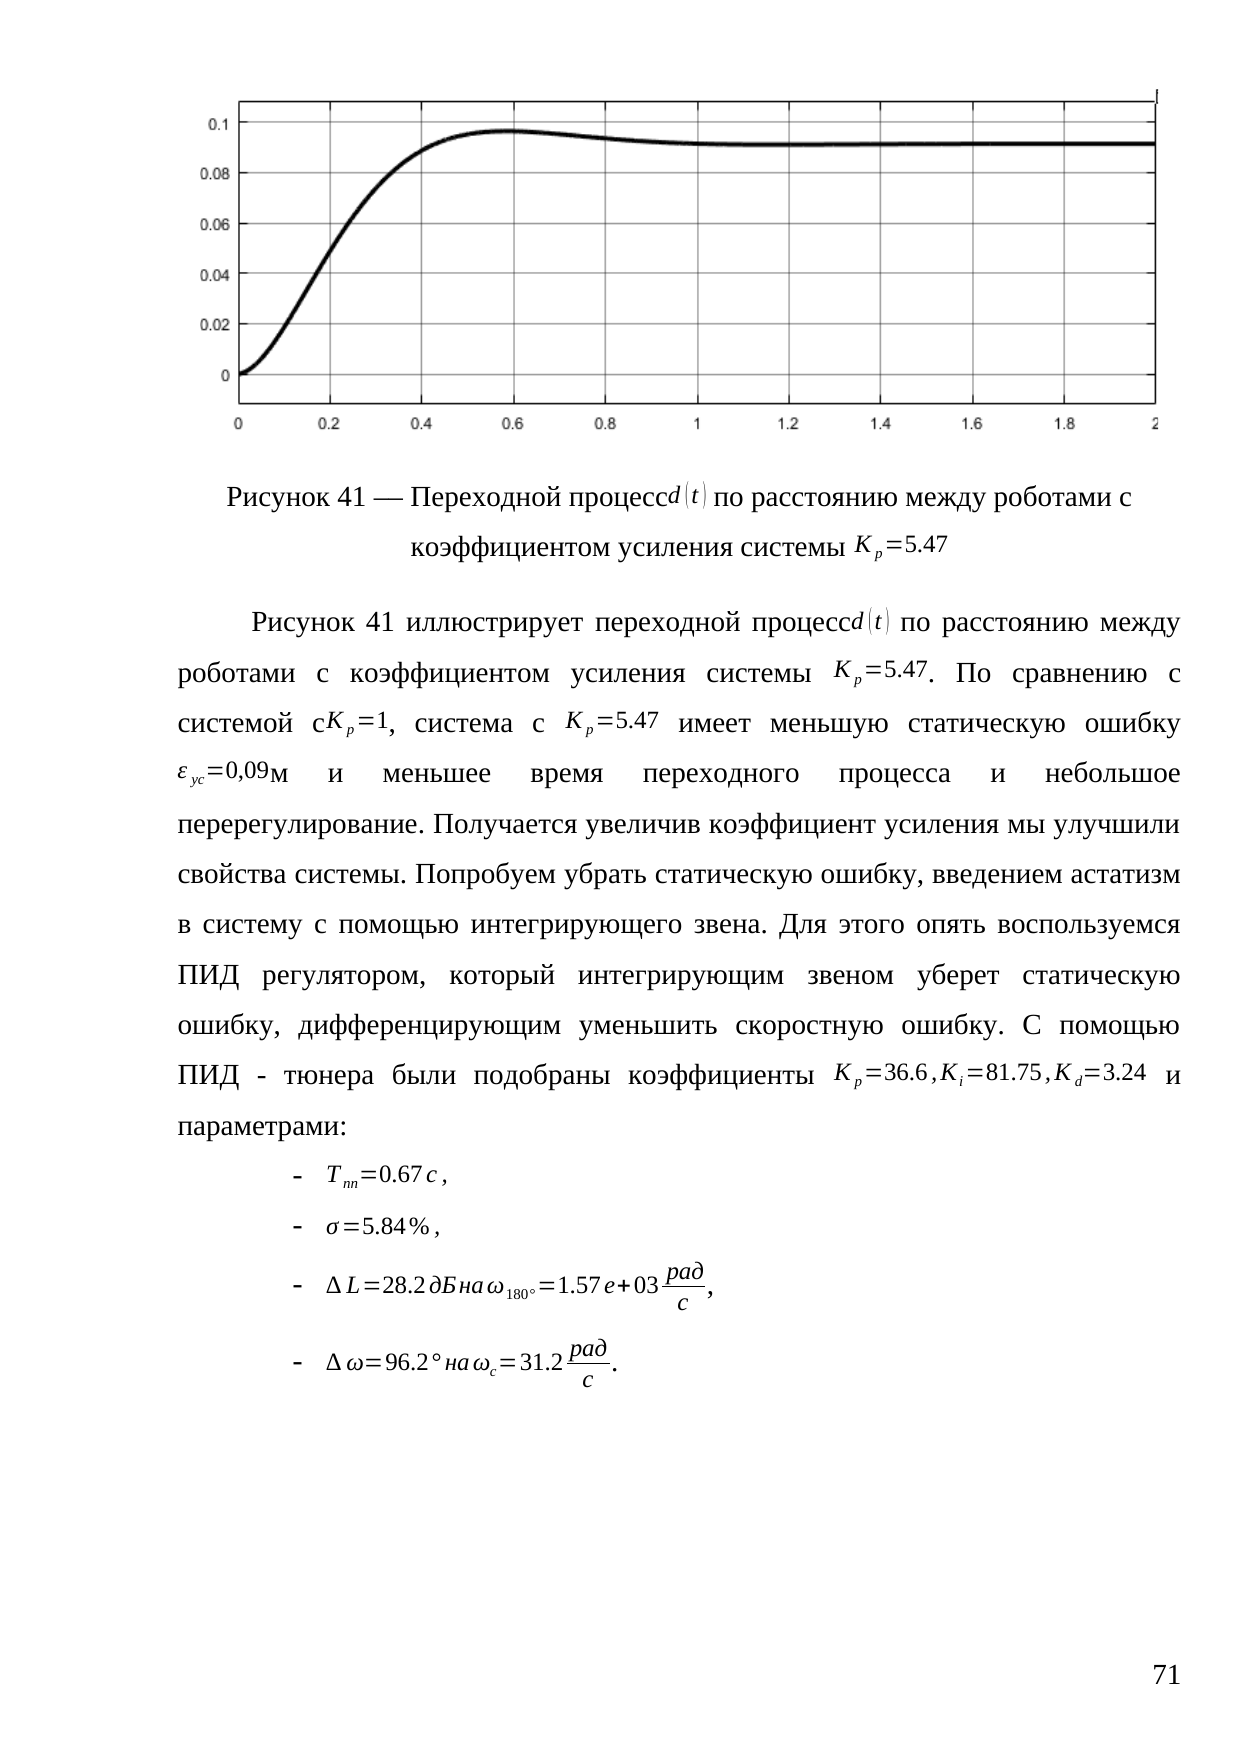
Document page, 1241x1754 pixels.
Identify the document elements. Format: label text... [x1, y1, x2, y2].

picture [200, 88, 1159, 438]
list . [288, 1334, 1181, 1393]
list , [288, 1258, 1181, 1317]
text Рисунок 41 иллюстрирует переходной процесс по расстоянию между роботами с коэффициентом усиления системы . По сравнению с системой с, система с имеет меньшую статическую ошибку м и меньшее время переходного процесса и небольшое перерегулирование. Получается увеличив коэффициент усиления мы улучшили свойства системы. Попробуем убрать статическую ошибку, введением астатизм в систему с помощью интегрирующего звена. Для этого опять воспользуемся ПИД регулятором, который интегрирующим звеном уберет статическую ошибку, дифференцирующим уменьшить скоростную ошибку. С помощью ПИД - тюнера были подобраны коэффициенты и параметрами: [177, 604, 1181, 1141]
text Рисунок 41 –– Переходной процесс по расстоянию между роботами с коэффициентом усиления системы [177, 479, 1181, 563]
